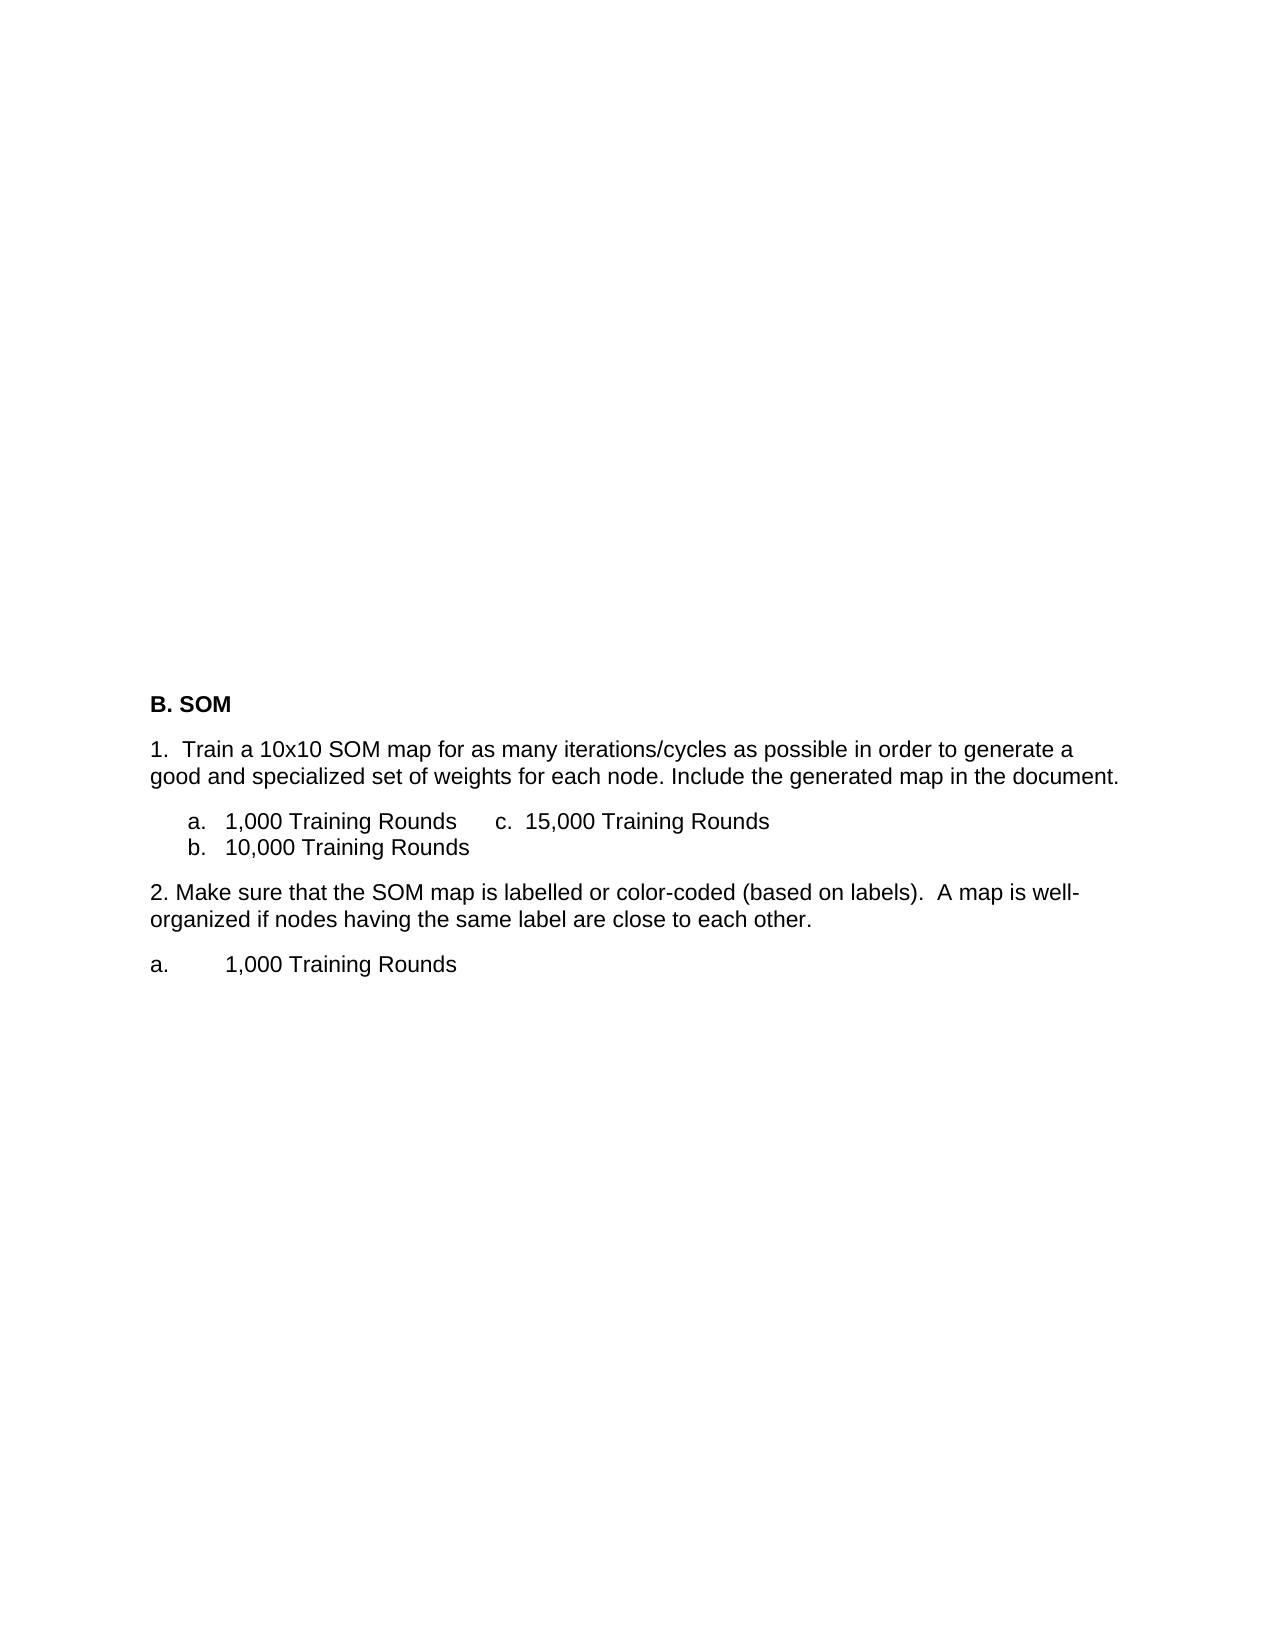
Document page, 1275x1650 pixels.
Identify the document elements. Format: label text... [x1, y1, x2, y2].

list 10,000 Training Rounds [187, 834, 1125, 861]
text 1. Train a 10x10 SOM map for as many iterations/cycles as possible in order to generate a good and specialized set of weights for each node. Include the generated map in the document. [150, 736, 1125, 789]
text 2. Make sure that the SOM map is labelled or color-coded (based on labels). A map is well-organized if nodes having the same label are close to each other. [150, 879, 1125, 932]
text a. 1,000 Training Rounds [150, 951, 1125, 977]
text B. SOM [150, 691, 1125, 718]
list 1,000 Training Rounds c. 15,000 Training Rounds [187, 808, 1125, 834]
